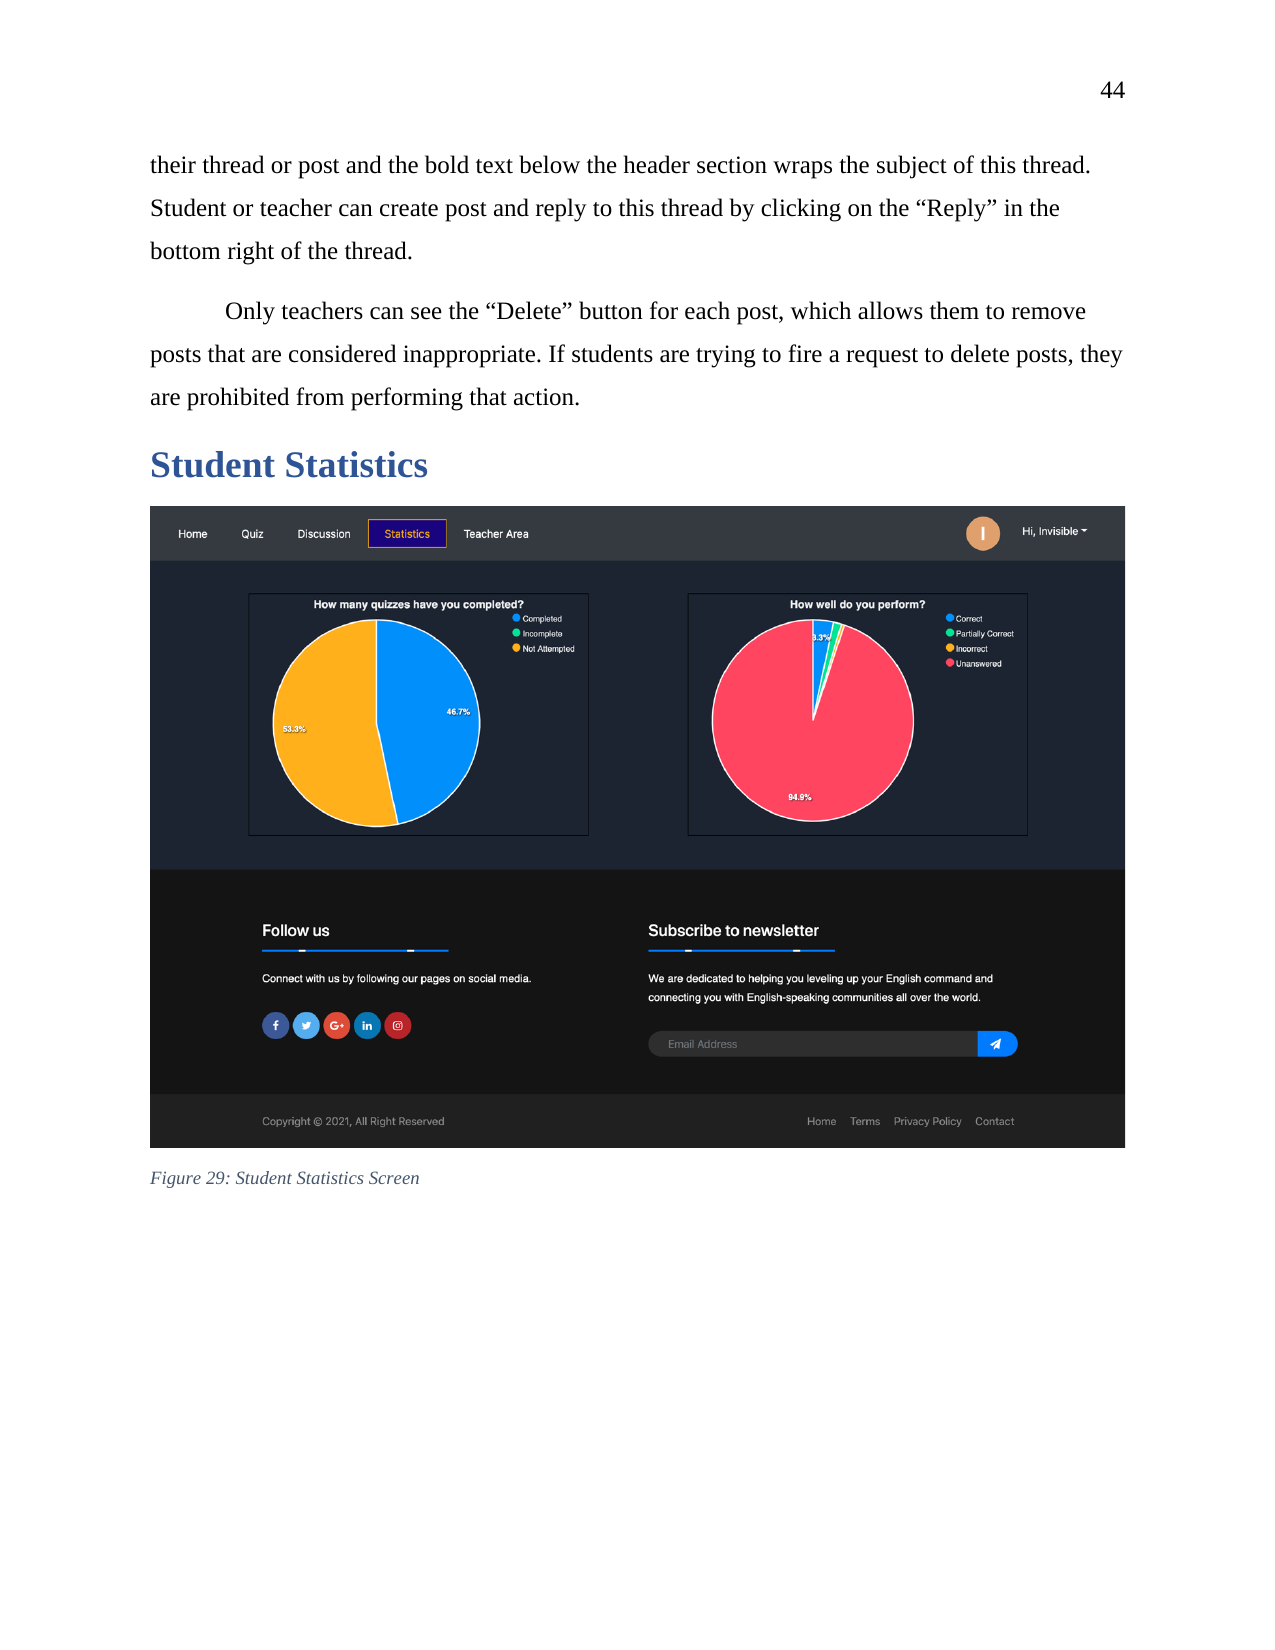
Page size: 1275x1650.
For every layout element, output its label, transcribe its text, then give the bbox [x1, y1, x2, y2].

subtitle Student Statistics [150, 442, 1125, 485]
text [150, 150, 1125, 265]
picture [150, 506, 1125, 1148]
text Only teachers can see the “Delete” button for each post, which allows them to remove posts that are considered inappropriate. If students are trying to fire a request to delete posts, they are prohibited from performing that action. [150, 296, 1125, 411]
